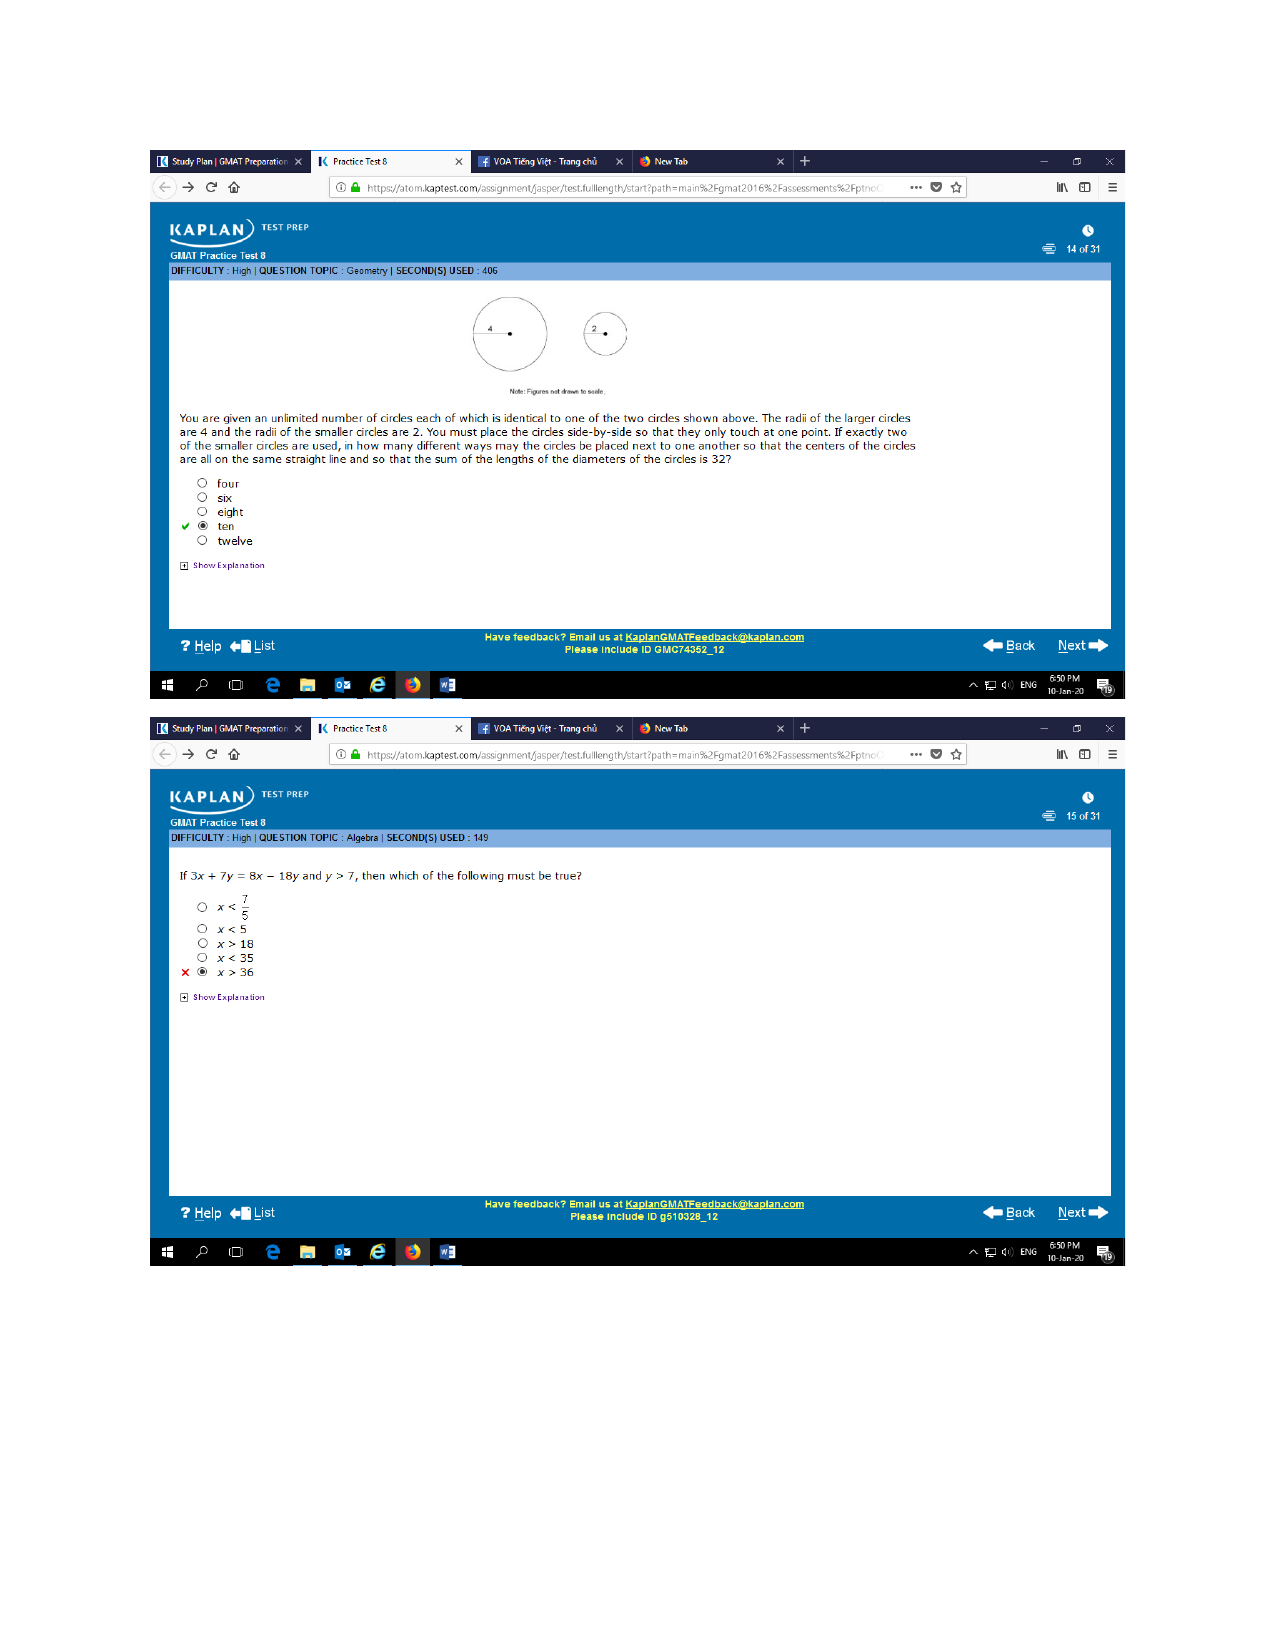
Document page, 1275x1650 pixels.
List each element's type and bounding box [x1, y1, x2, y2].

picture [150, 150, 1125, 699]
picture [150, 717, 1125, 1266]
